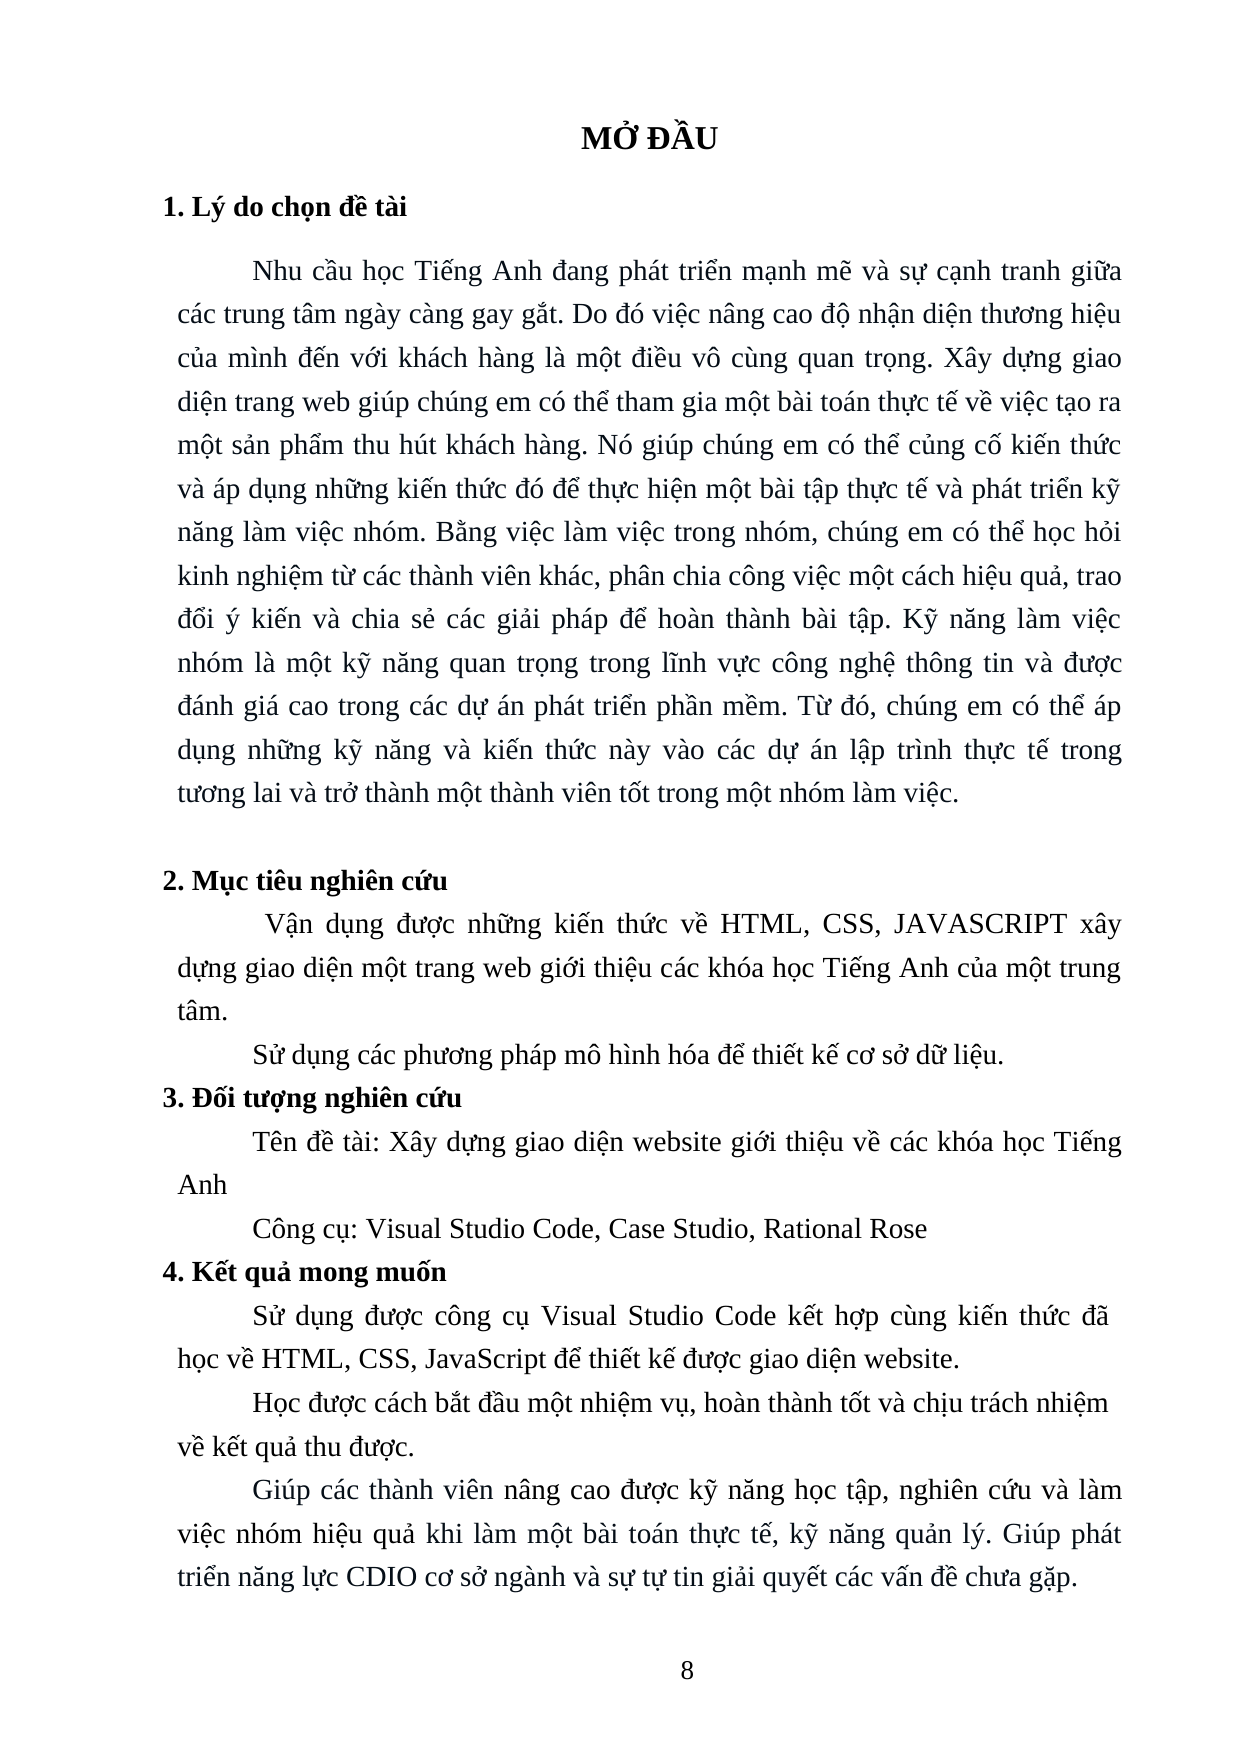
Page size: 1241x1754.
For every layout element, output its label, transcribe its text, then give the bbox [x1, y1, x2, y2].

subtitle 2. Mục tiêu nghiên cứu [162, 863, 1109, 896]
text Sử dụng các phương pháp mô hình hóa để thiết kế cơ sở dữ liệu. [177, 1037, 1122, 1070]
text Học được cách bắt đầu một nhiệm vụ, hoàn thành tốt và chịu trách nhiệm về kết quả thu được. [177, 1385, 1109, 1462]
text Giúp các thành viên nâng cao được kỹ năng học tập, nghiên cứu và làm việc nhóm hiệu quả khi làm một bài toán thực tế, kỹ năng quản lý. Giúp phát triển năng lực CDIO cơ sở ngành và sự tự tin giải quyết các vấn đề chưa gặp. [177, 1472, 1122, 1593]
subtitle 3. Đối tượng nghiên cứu [162, 1080, 1109, 1114]
subtitle MỞ ĐẦU [177, 118, 1122, 156]
subtitle 1. Lý do chọn đề tài [162, 189, 1109, 222]
text Vận dụng được những kiến thức về HTML, CSS, JAVASCRIPT xây dựng giao diện một trang web giới thiệu các khóa học Tiếng Anh của một trung tâm. [177, 906, 1122, 1027]
text Tên đề tài: Xây dựng giao diện website giới thiệu về các khóa học Tiếng Anh [177, 1124, 1122, 1201]
text Nhu cầu học Tiếng Anh đang phát triển mạnh mẽ và sự cạnh tranh giữa các trung tâm ngày càng gay gắt. Do đó việc nâng cao độ nhận diện thương hiệu của mình đến với khách hàng là một điều vô cùng quan trọng. Xây dựng giao diện trang web giúp chúng em có thể tham gia một bài toán thực tế về việc tạo ra một sản phẩm thu hút khách hàng. Nó giúp chúng em có thể củng cố kiến thức và áp dụng những kiến thức đó để thực hiện một bài tập thực tế và phát triển kỹ năng làm việc nhóm. Bằng việc làm việc trong nhóm, chúng em có thể học hỏi kinh nghiệm từ các thành viên khác, phân chia công việc một cách hiệu quả, trao đổi ý kiến và chia sẻ các giải pháp để hoàn thành bài tập. Kỹ năng làm việc nhóm là một kỹ năng quan trọng trong lĩnh vực công nghệ thông tin và được đánh giá cao trong các dự án phát triển phần mềm. Từ đó, chúng em có thể áp dụng những kỹ năng và kiến thức này vào các dự án lập trình thực tế trong tương lai và trở thành một thành viên tốt trong một nhóm làm việc. [177, 253, 1122, 809]
subtitle 4. Kết quả mong muốn [162, 1254, 1109, 1288]
text Sử dụng được công cụ Visual Studio Code kết hợp cùng kiến thức đã học về HTML, CSS, JavaScript để thiết kế được giao diện website. [177, 1298, 1109, 1375]
text Công cụ: Visual Studio Code, Case Studio, Rational Rose [177, 1211, 1122, 1244]
